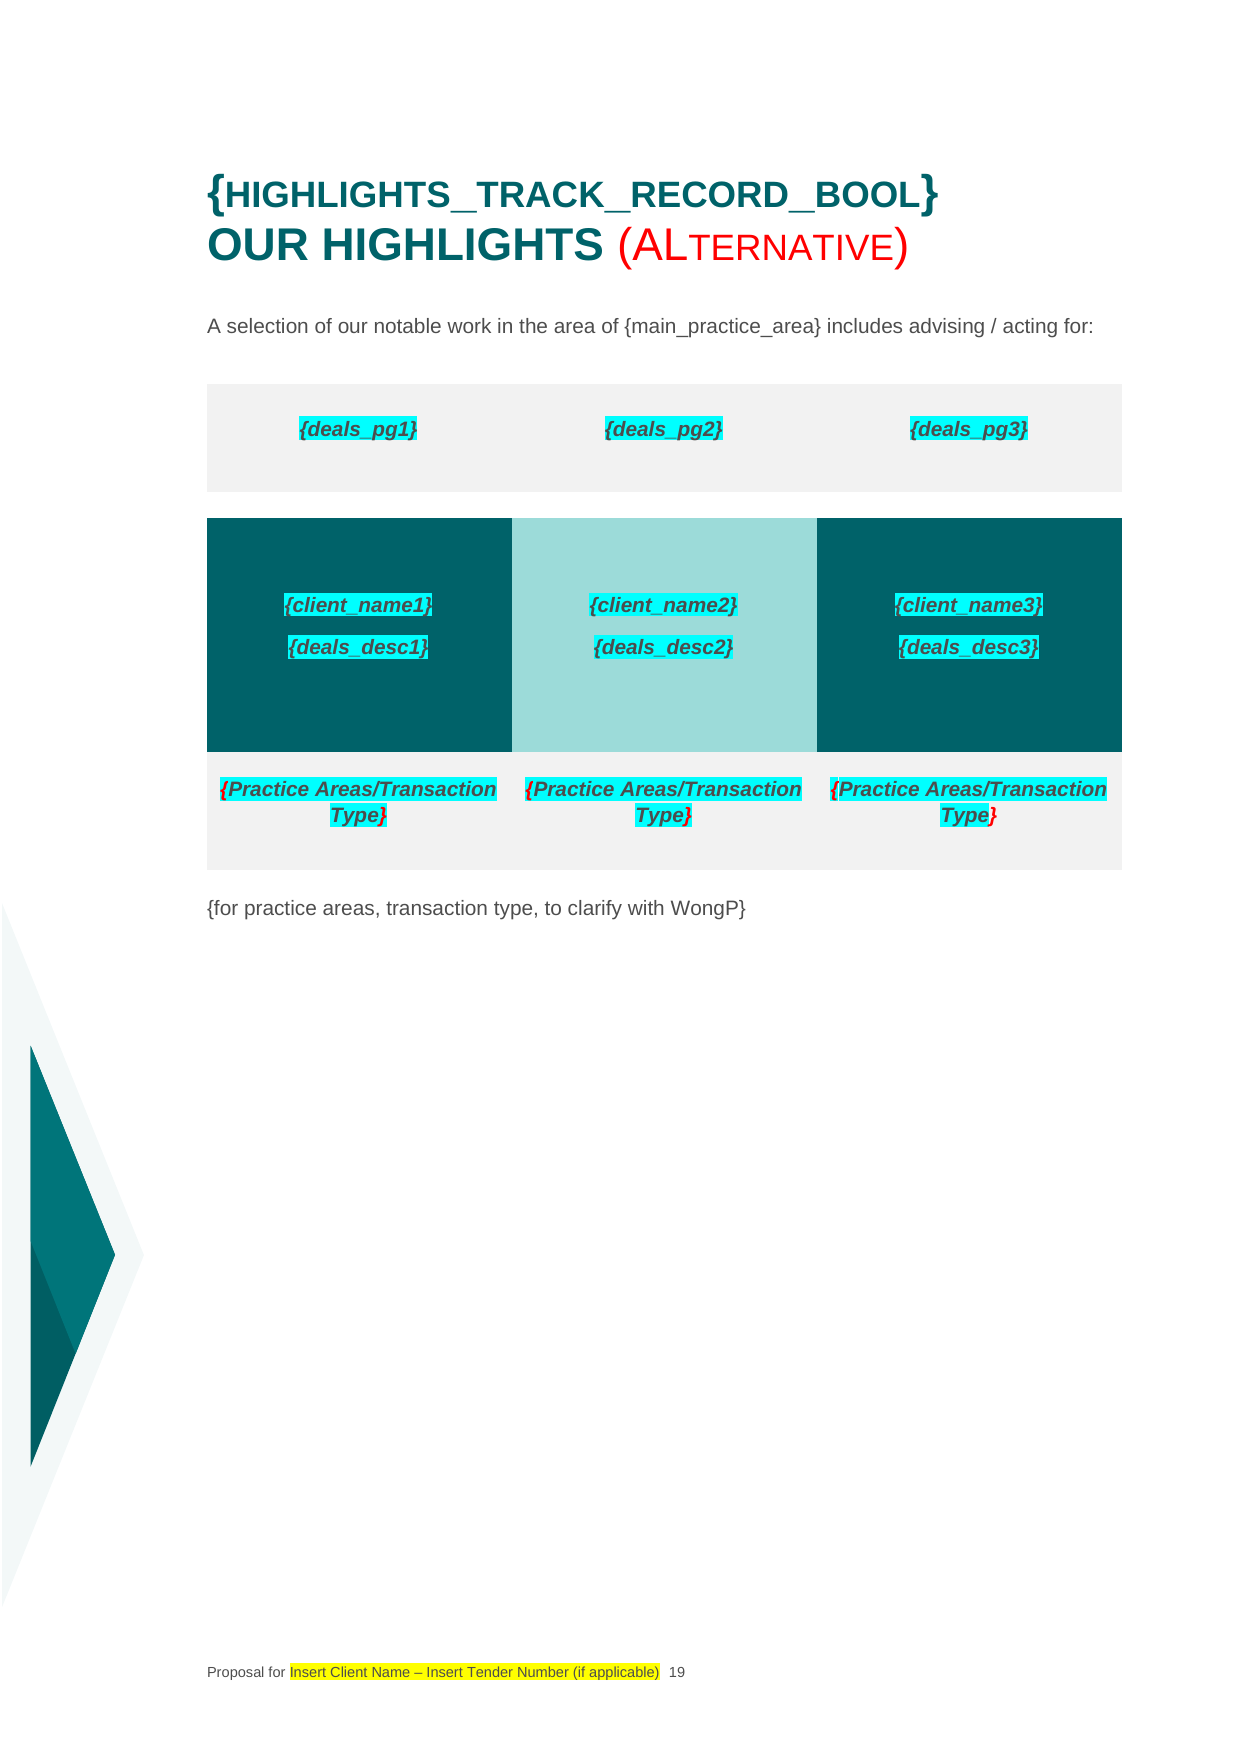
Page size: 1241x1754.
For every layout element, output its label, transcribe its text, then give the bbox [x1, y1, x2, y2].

table_header {deals_pg3} [817, 384, 1122, 492]
table_cell {Practice Areas/Transaction Type} [207, 752, 512, 870]
table_cell {Practice Areas/Transaction Type} [512, 752, 817, 870]
subtitle OUR HIGHLIGHTS (ALternative) [207, 217, 1122, 270]
subtitle {highlights_track_record_bool} [207, 164, 1122, 217]
table_header {deals_pg2} [512, 384, 817, 492]
table_header {client_name1} {deals_desc1} [207, 518, 512, 752]
table_cell {Practice Areas/Transaction Type} [817, 752, 1122, 870]
text {for practice areas, transaction type, to clarify with WongP} [207, 896, 1122, 920]
table_header {deals_pg1} [207, 384, 512, 492]
table_header {client_name3} {deals_desc3} [817, 518, 1122, 752]
table_header {client_name2} {deals_desc2} [512, 518, 817, 752]
text A selection of our notable work in the area of {main_practice_area} includes advising / acting for: [207, 314, 1122, 338]
